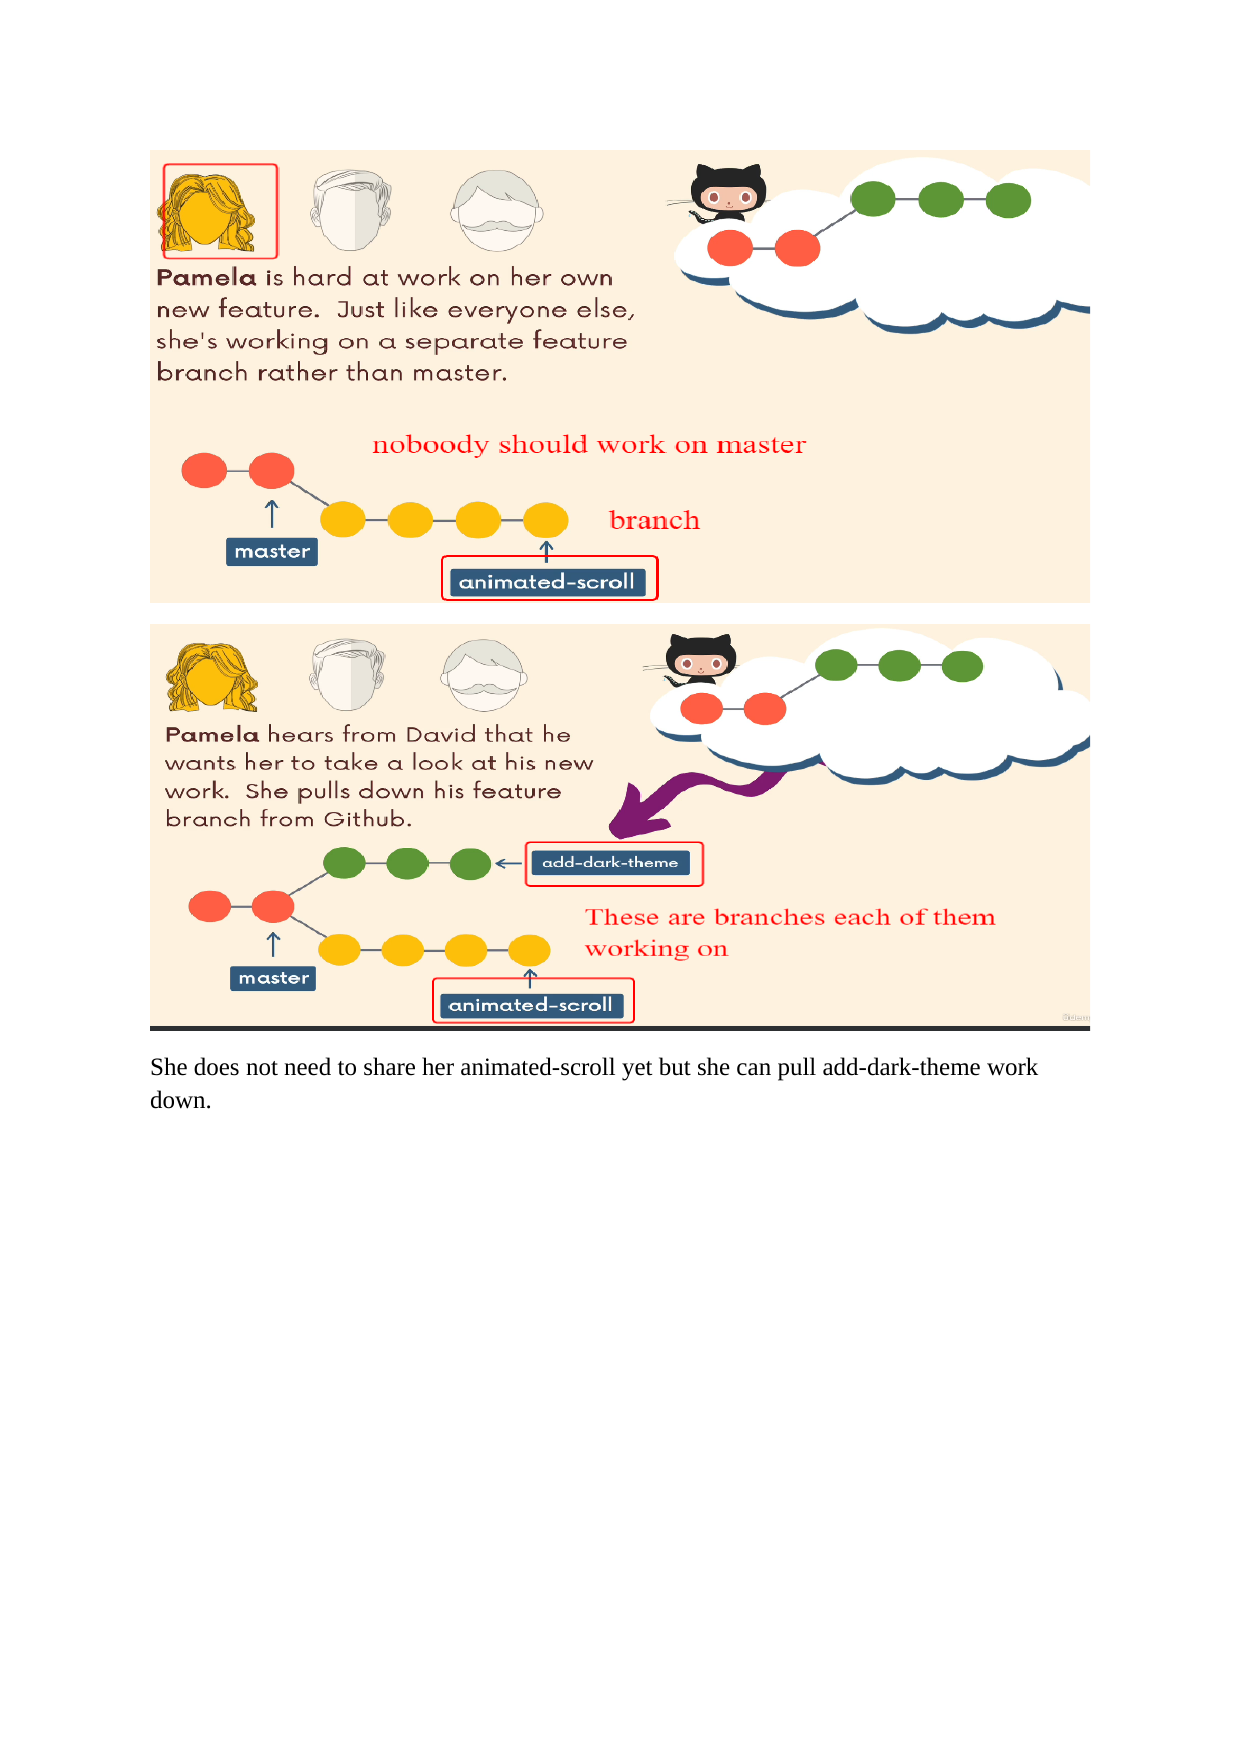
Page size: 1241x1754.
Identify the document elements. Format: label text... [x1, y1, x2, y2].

text She does not need to share her animated-scroll yet but she can pull add-dark-theme work down. [150, 1052, 1090, 1114]
picture [150, 150, 1091, 603]
picture [150, 624, 1091, 1031]
